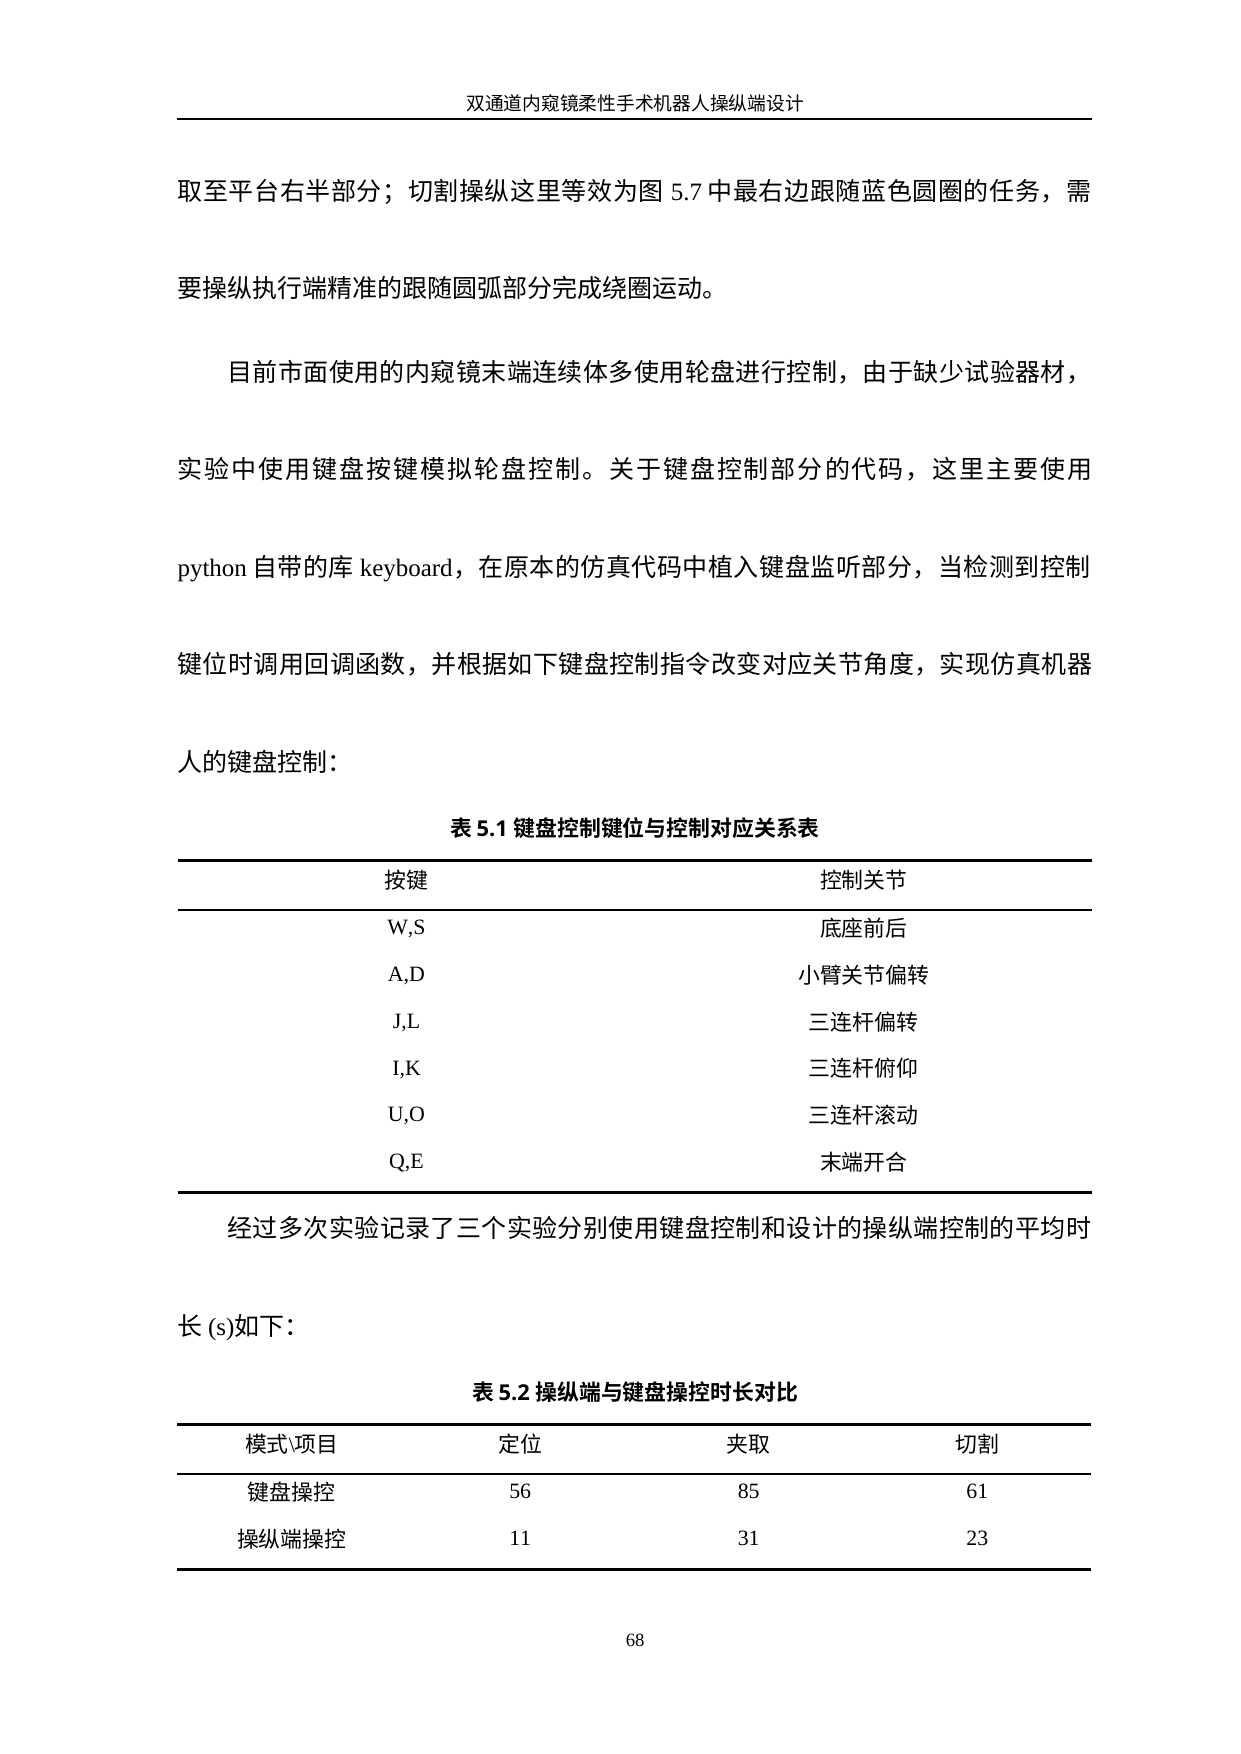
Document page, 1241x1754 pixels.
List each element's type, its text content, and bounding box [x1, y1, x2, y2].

text 目前市面使用的内窥镜末端连续体多使用轮盘进行控制，由于缺少试验器材，实验中使用键盘按键模拟轮盘控制。关于键盘控制部分的代码，这里主要使用python自带的库keyboard，在原本的仿真代码中植入键盘监听部分，当检测到控制键位时调用回调函数，并根据如下键盘控制指令改变对应关节角度，实现仿真机器人的键盘控制： [177, 338, 1092, 793]
table_cell 23 [863, 1522, 1091, 1568]
table_cell 小臂关节偏转 [635, 958, 1092, 1004]
table_cell 三连杆俯仰 [635, 1051, 1092, 1098]
table_cell 键盘操控 [177, 1475, 406, 1522]
table_cell 三连杆滚动 [635, 1098, 1092, 1144]
table_cell 操纵端操控 [177, 1522, 406, 1568]
text 表5.2 操纵端与键盘操控时长对比 [177, 1375, 1092, 1407]
text 经过多次实验记录了三个实验分别使用键盘控制和设计的操纵端控制的平均时长 (s)如下： [177, 1194, 1092, 1357]
table_cell Q,E [178, 1145, 635, 1191]
table_cell 末端开合 [635, 1145, 1092, 1191]
table_header 模式\项目 [177, 1426, 406, 1473]
table_header 切割 [863, 1426, 1091, 1473]
table_cell 85 [634, 1475, 863, 1522]
table_cell 11 [406, 1522, 634, 1568]
text 表5.1 键盘控制键位与控制对应关系表 [177, 811, 1092, 843]
table_header 定位 [406, 1426, 634, 1473]
table_cell 三连杆偏转 [635, 1004, 1092, 1051]
table_cell J,L [178, 1004, 635, 1051]
table_header 按键 [178, 862, 635, 909]
table_cell W,S [178, 911, 635, 957]
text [177, 157, 1092, 319]
table_cell 31 [634, 1522, 863, 1568]
table_cell A,D [178, 958, 635, 1004]
table_cell 56 [406, 1475, 634, 1522]
table_cell I,K [178, 1051, 635, 1098]
table_header 控制关节 [635, 862, 1092, 909]
table_header 夹取 [634, 1426, 863, 1473]
table_cell 底座前后 [635, 911, 1092, 957]
table_cell 61 [863, 1475, 1091, 1522]
table_cell U,O [178, 1098, 635, 1144]
